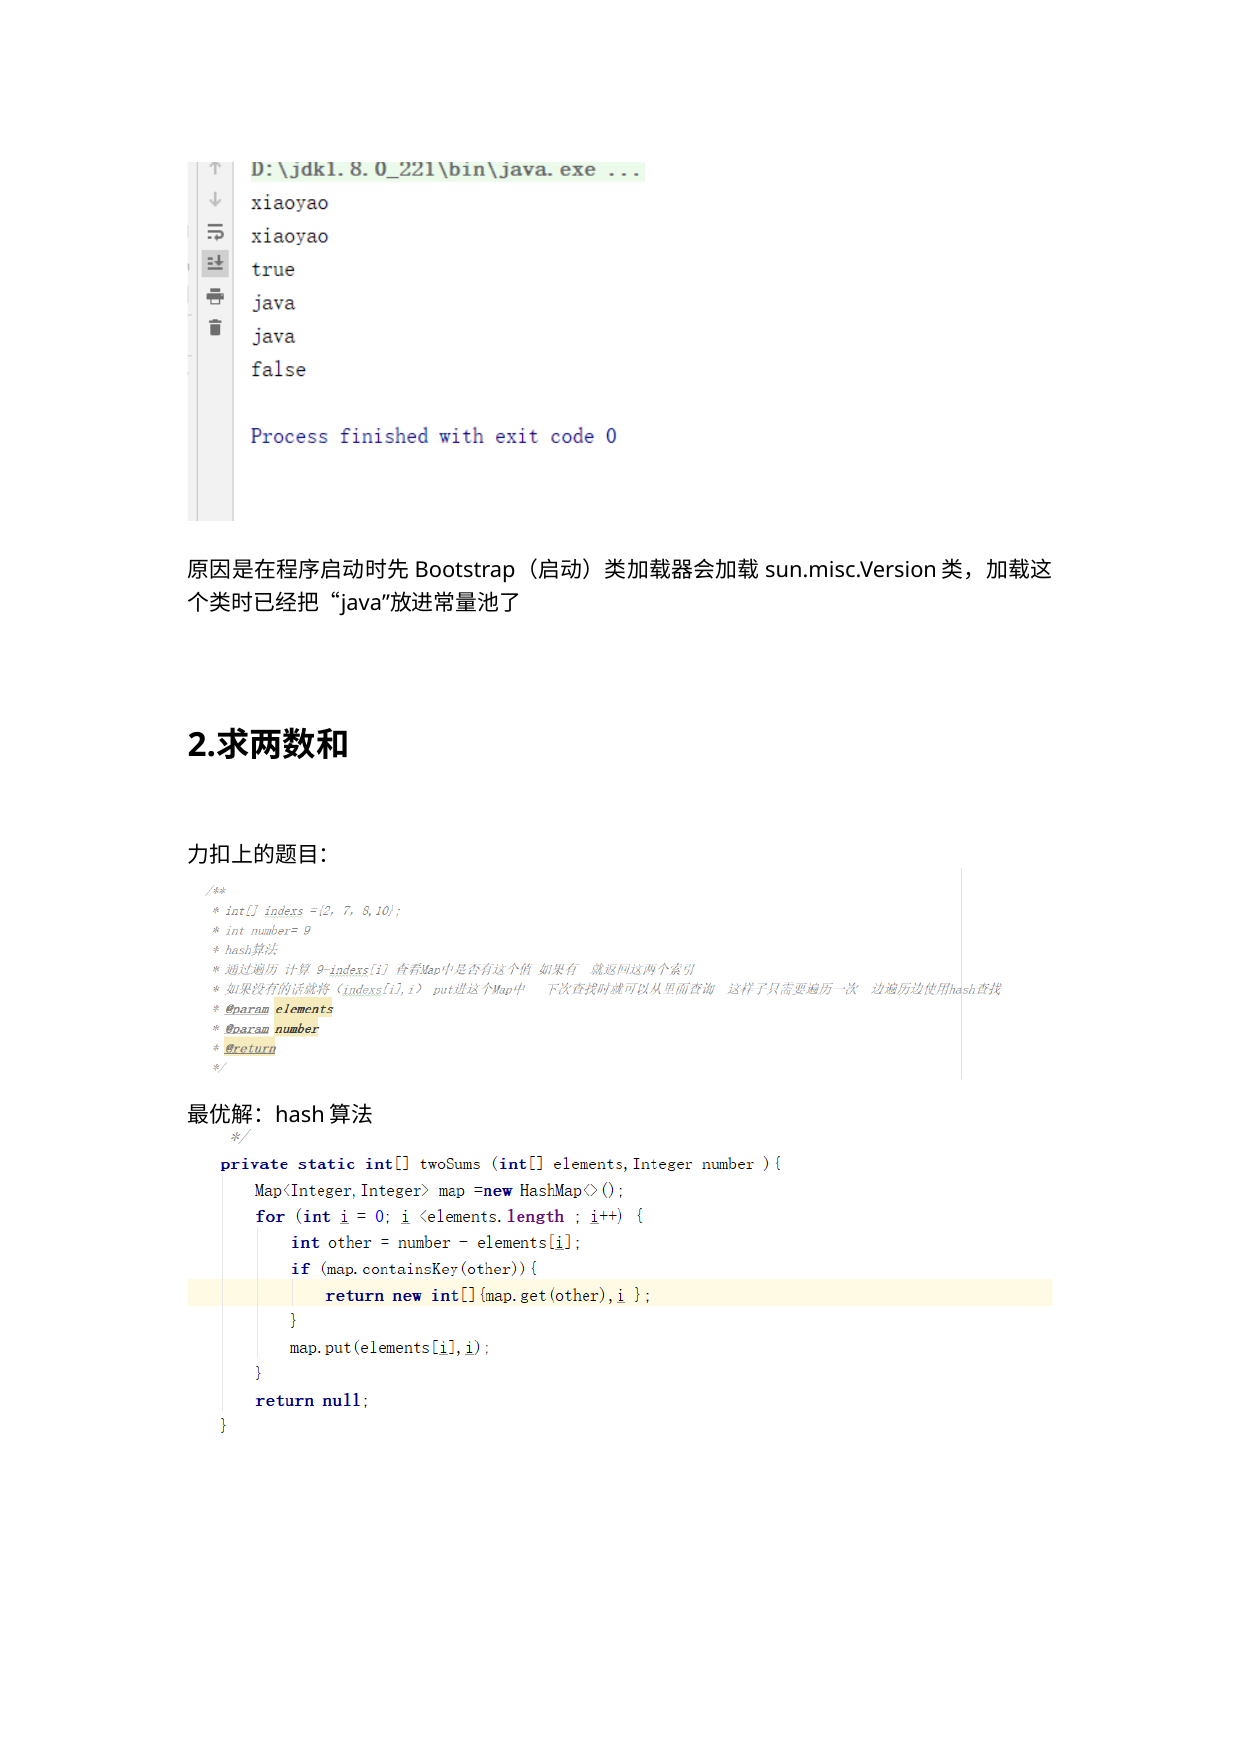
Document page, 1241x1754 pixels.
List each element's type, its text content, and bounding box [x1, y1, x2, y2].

subtitle 2.求两数和 [187, 709, 1053, 774]
picture [187, 868, 1053, 1079]
text 最优解：hash算法 [187, 1096, 1053, 1128]
picture [187, 1128, 1053, 1449]
text 力扣上的题目： [187, 836, 1053, 868]
picture [187, 162, 1053, 521]
text 原因是在程序启动时先Bootstrap（启动）类加载器会加载sun.misc.Version类，加载这个类时已经把“java”放进常量池了 [187, 552, 1053, 617]
